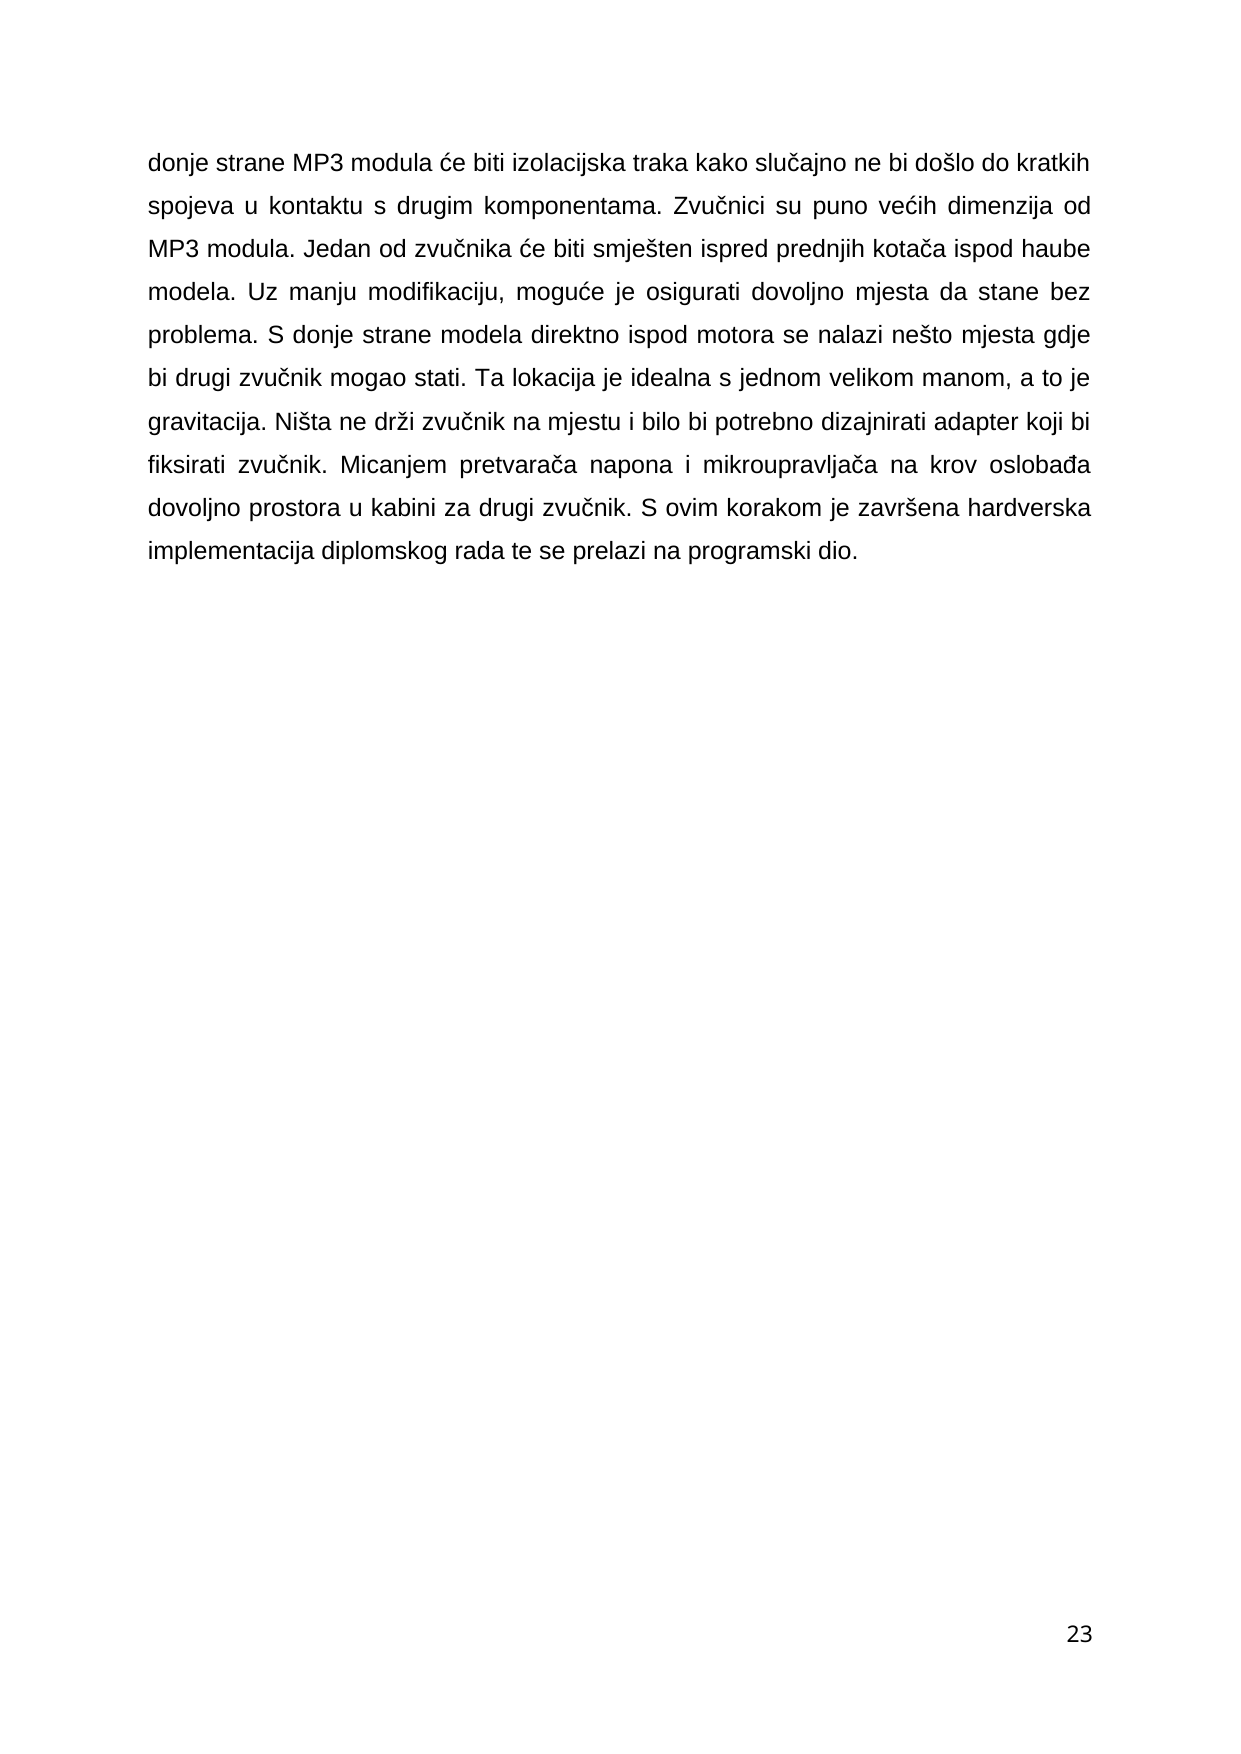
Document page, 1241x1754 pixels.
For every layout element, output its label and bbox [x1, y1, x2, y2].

text [148, 148, 1092, 564]
